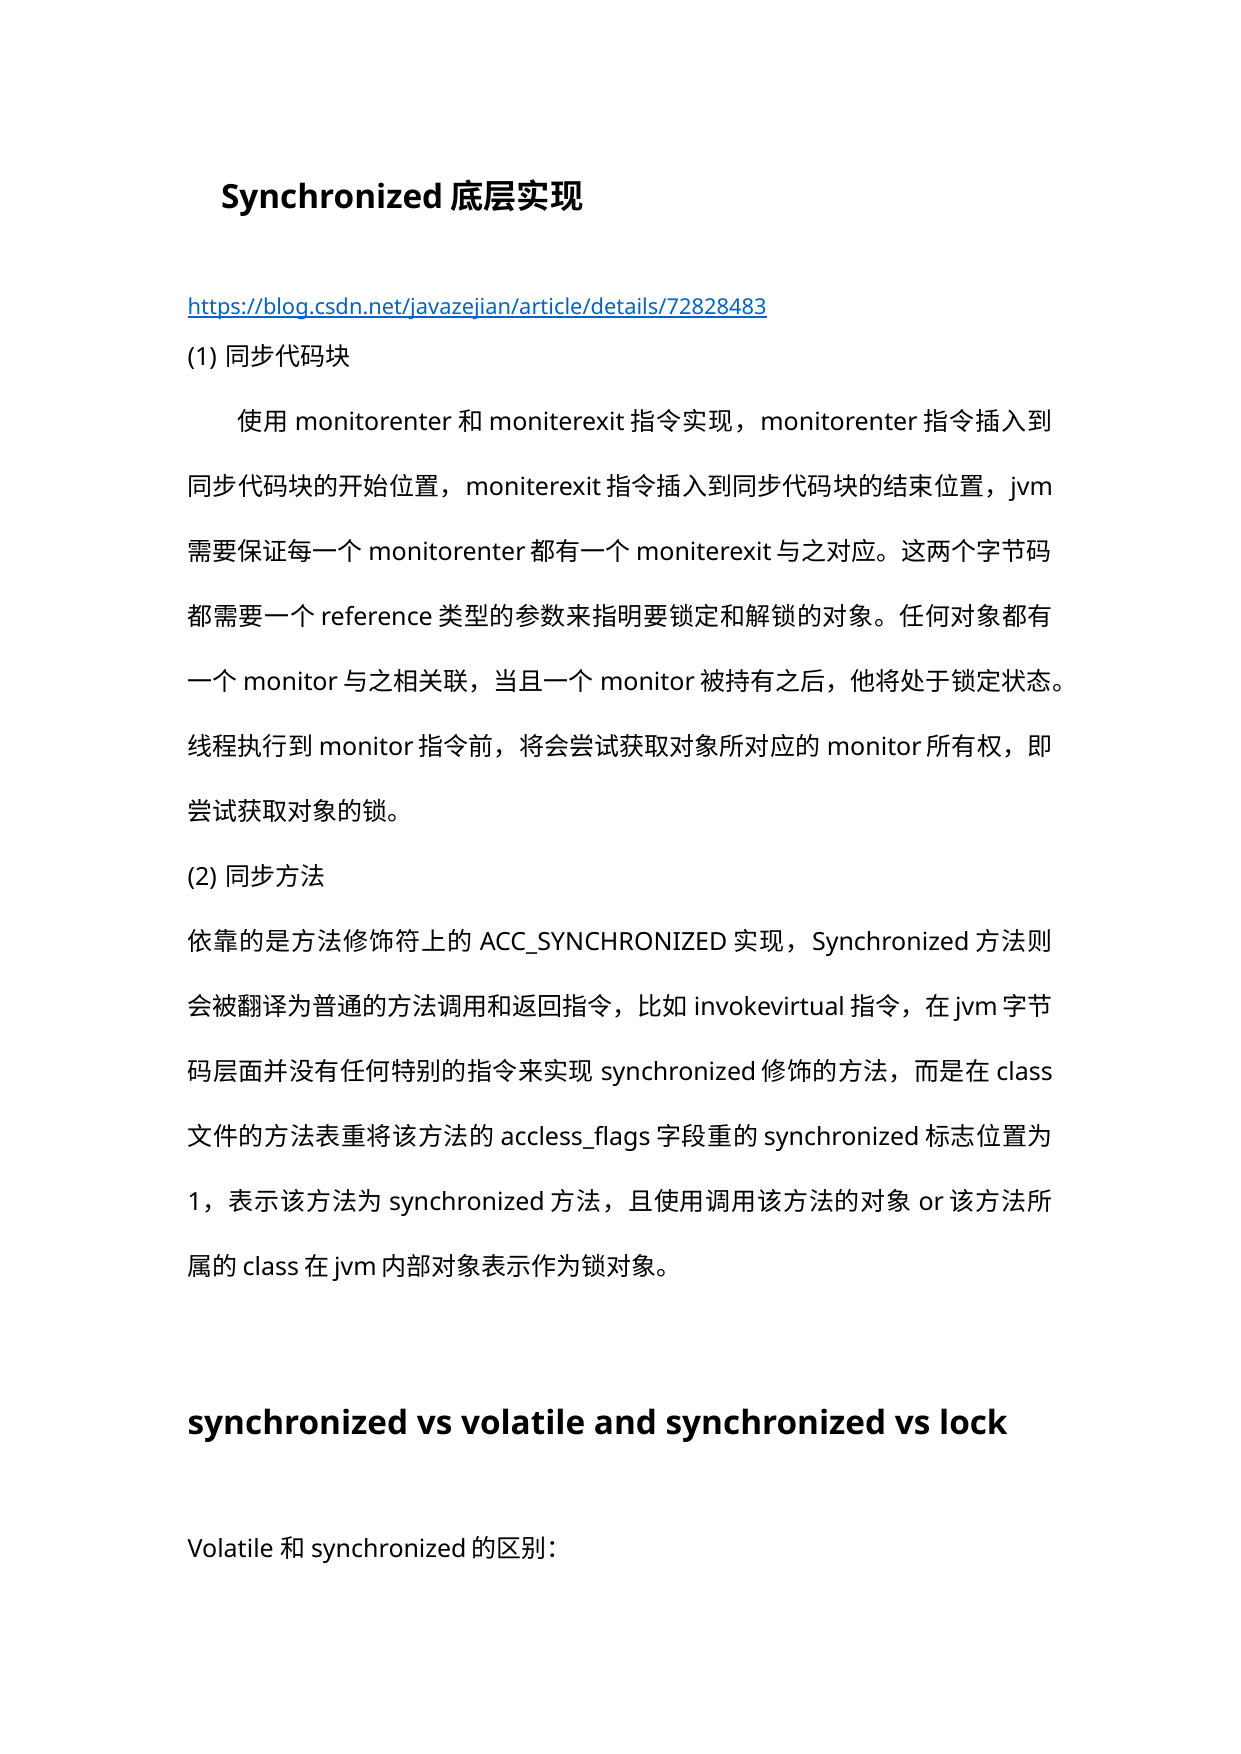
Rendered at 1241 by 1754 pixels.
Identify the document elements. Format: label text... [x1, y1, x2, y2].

list 同步代码块 [187, 322, 1053, 387]
text 依靠的是方法修饰符上的ACC_SYNCHRONIZED实现，Synchronized方法则会被翻译为普通的方法调用和返回指令，比如invokevirtual指令，在jvm字节码层面并没有任何特别的指令来实现synchronized修饰的方法，而是在class文件的方法表重将该方法的accless_flags字段重的synchronized标志位置为1，表示该方法为synchronized方法，且使用调用该方法的对象or该方法所属的class在jvm内部对象表示作为锁对象。 [187, 907, 1053, 1297]
text 使用monitorenter和moniterexit指令实现，monitorenter指令插入到同步代码块的开始位置，moniterexit指令插入到同步代码块的结束位置，jvm需要保证每一个monitorenter都有一个moniterexit与之对应。这两个字节码都需要一个reference类型的参数来指明要锁定和解锁的对象。任何对象都有一个monitor与之相关联，当且一个monitor被持有之后，他将处于锁定状态。线程执行到monitor指令前，将会尝试获取对象所对应的monitor所有权，即尝试获取对象的锁。 [187, 387, 1053, 842]
subtitle Synchronized底层实现 [187, 162, 1053, 227]
text Volatile 和 synchronized的区别： [187, 1514, 1053, 1579]
list 同步方法 [187, 842, 1053, 907]
text https://blog.csdn.net/javazejian/article/details/72828483 [187, 289, 1053, 322]
subtitle synchronized vs volatile and synchronized vs lock [187, 1389, 1053, 1454]
